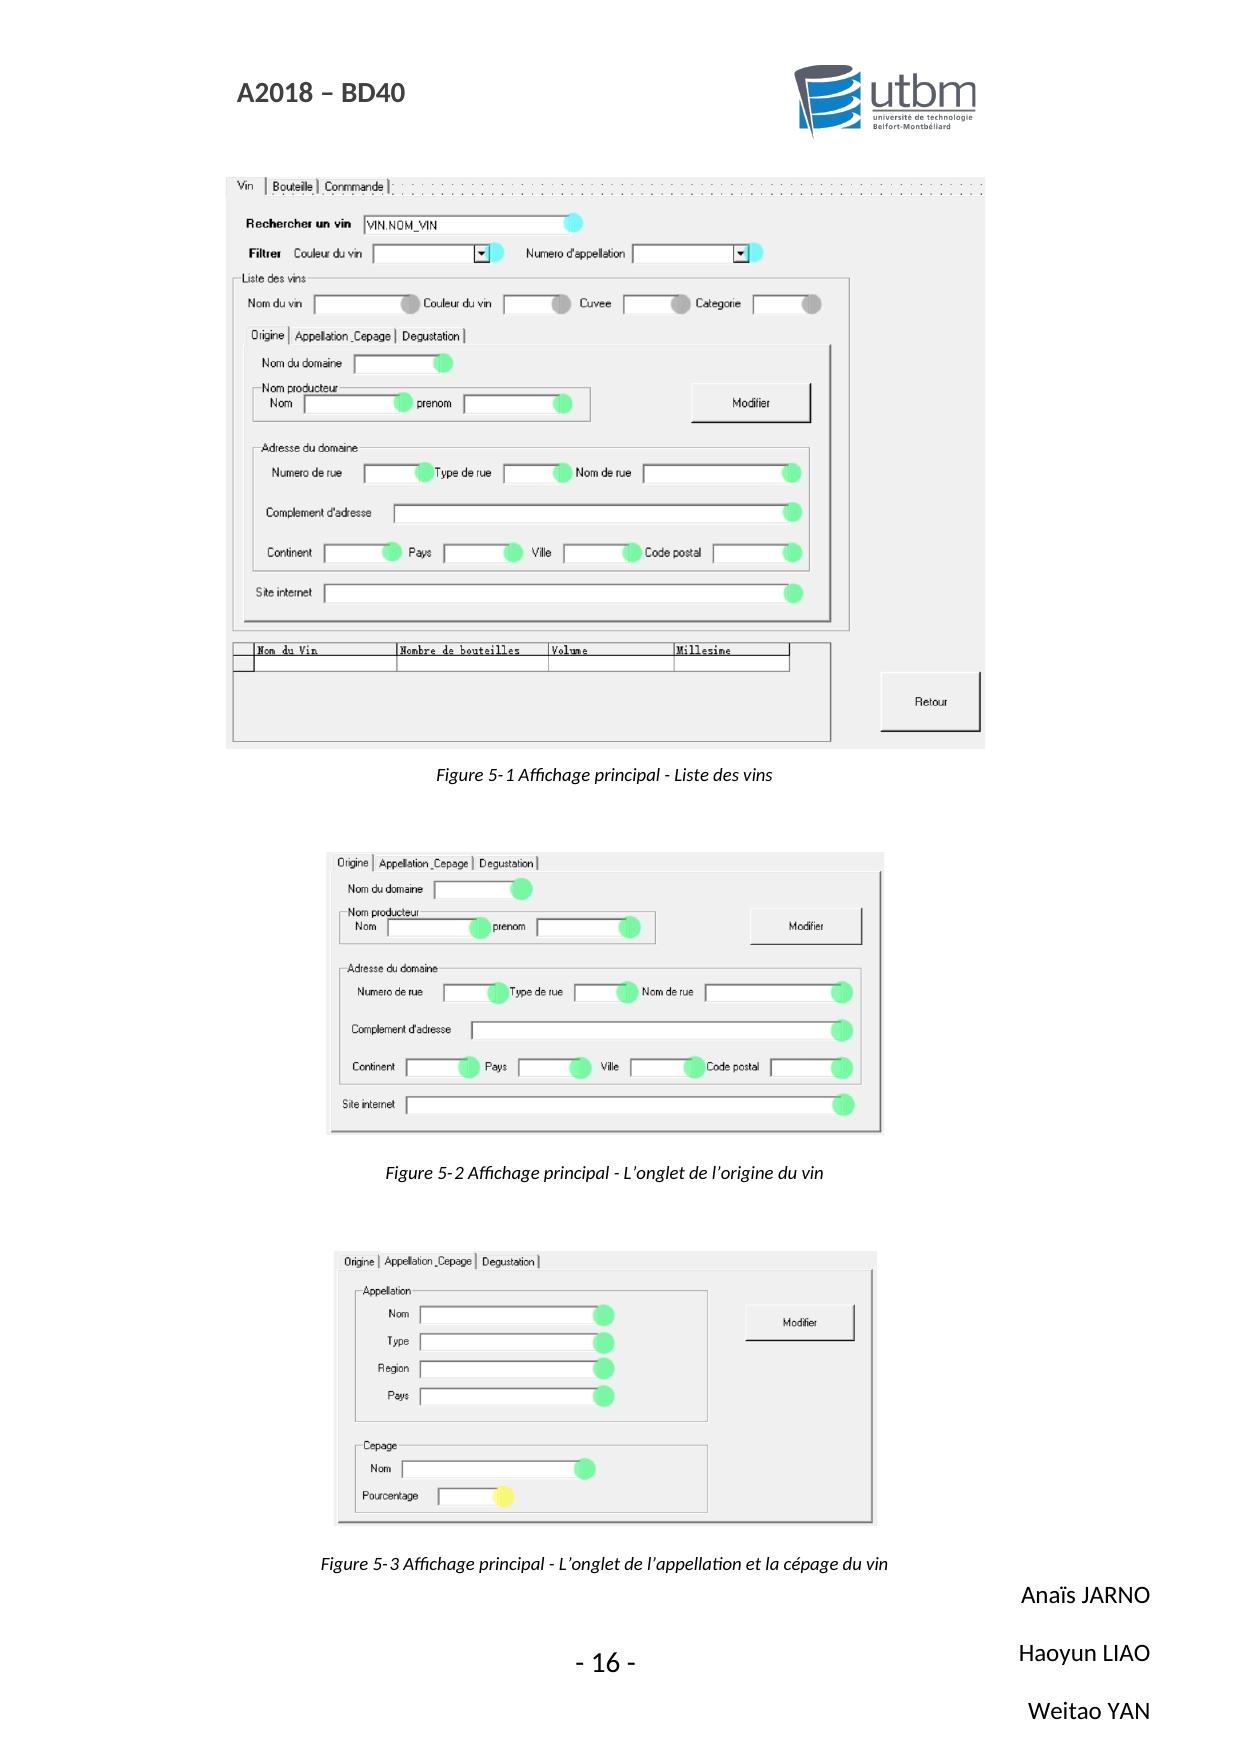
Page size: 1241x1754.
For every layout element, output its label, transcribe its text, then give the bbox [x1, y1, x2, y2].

text Figure 5-1 Affichage principal - Liste des vins [148, 763, 1063, 786]
picture [225, 177, 986, 749]
picture [794, 65, 976, 140]
picture [326, 852, 885, 1135]
picture [333, 1251, 878, 1526]
text Figure 5-2 Affichage principal - L’onglet de l’origine du vin [148, 1161, 1063, 1184]
text Figure 5-3 Affichage principal - L’onglet de l’appellation et la cépage du vin [148, 1552, 1063, 1575]
